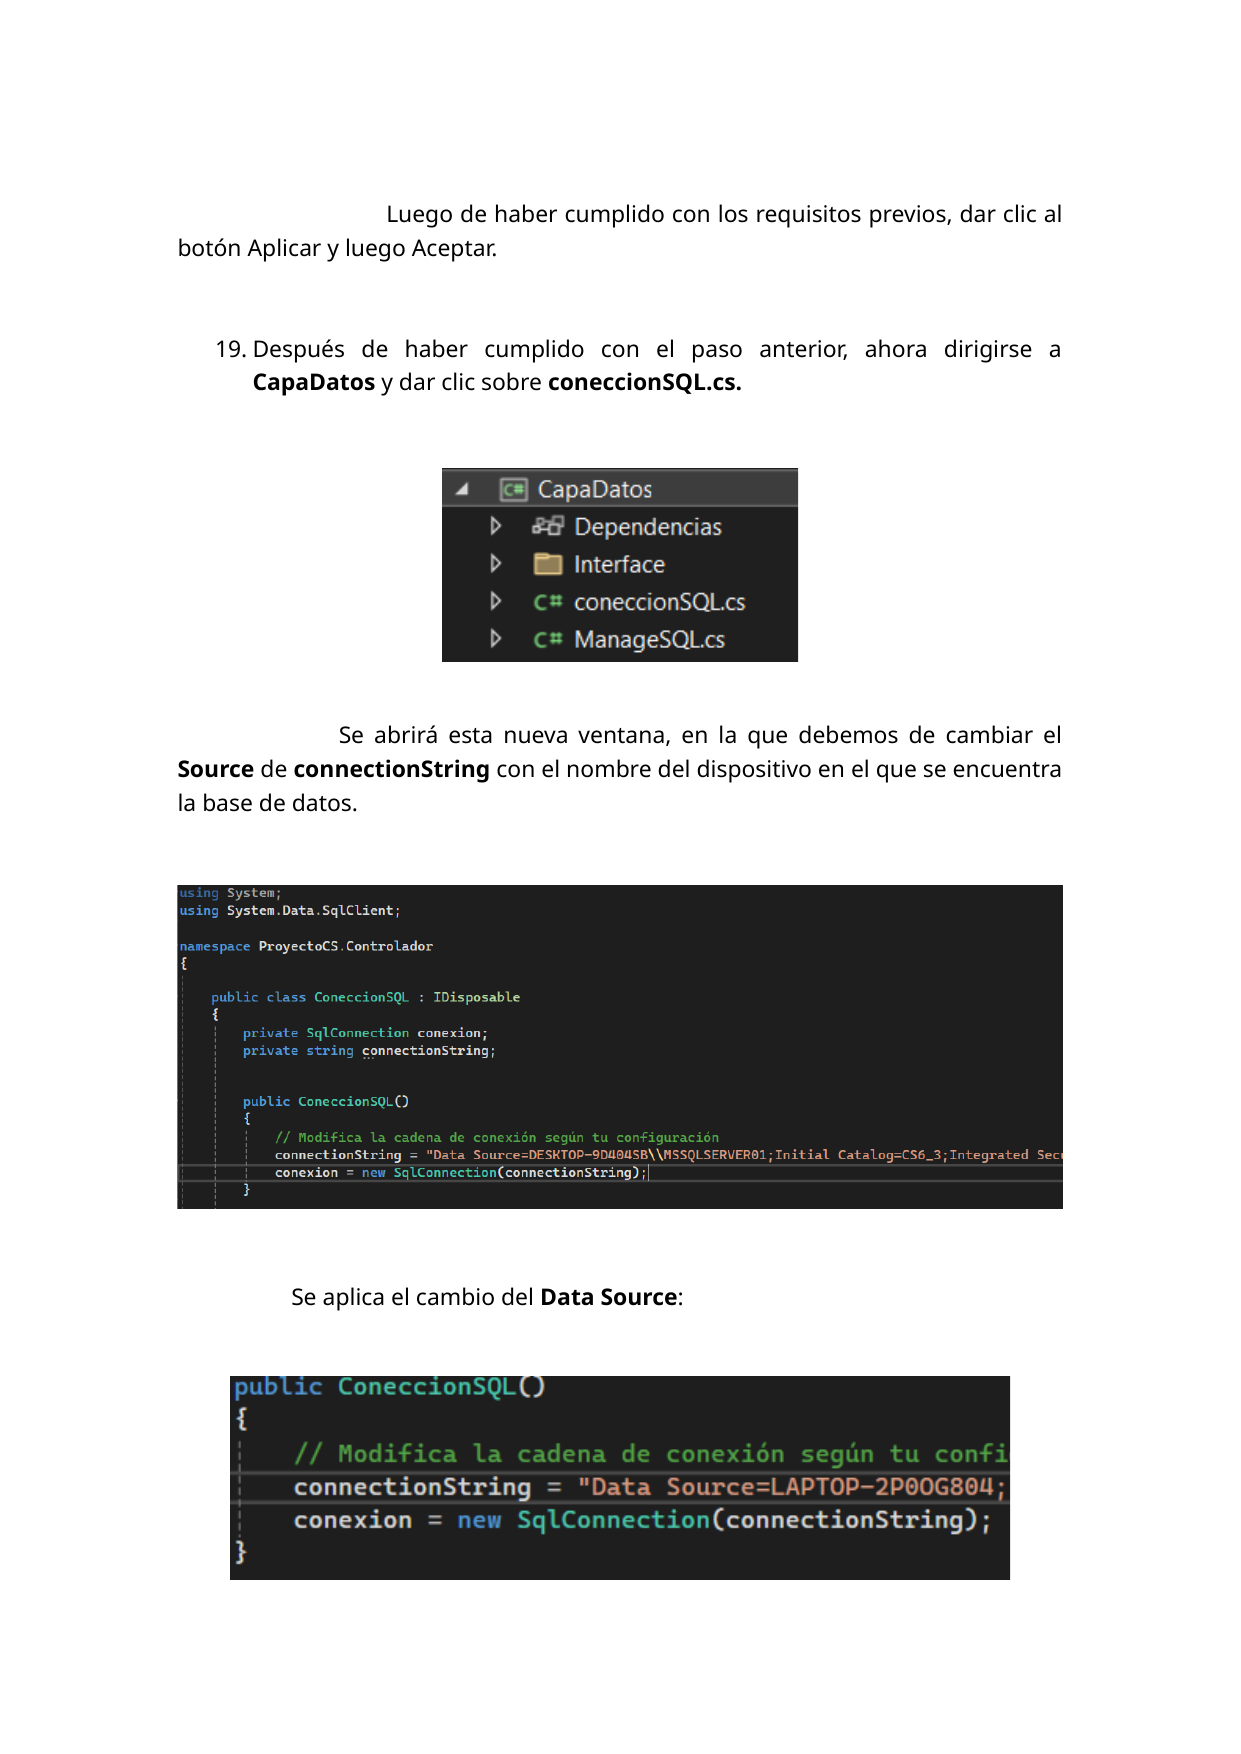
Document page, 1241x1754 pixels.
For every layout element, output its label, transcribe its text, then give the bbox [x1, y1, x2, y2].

list Después de haber cumplido con el paso anterior, ahora dirigirse a CapaDatos y dar clic sobre coneccionSQL.cs. [215, 333, 1063, 398]
picture [230, 1376, 1011, 1580]
text Se aplica el cambio del Data Source: [177, 1281, 1063, 1312]
text Se abrirá esta nueva ventana, en la que debemos de cambiar el Source de connectionString con el nombre del dispositivo en el que se encuentra la base de datos. [177, 719, 1063, 818]
picture [177, 885, 1063, 1209]
picture [442, 468, 799, 662]
text Luego de haber cumplido con los requisitos previos, dar clic al botón Aplicar y luego Aceptar. [177, 198, 1063, 263]
